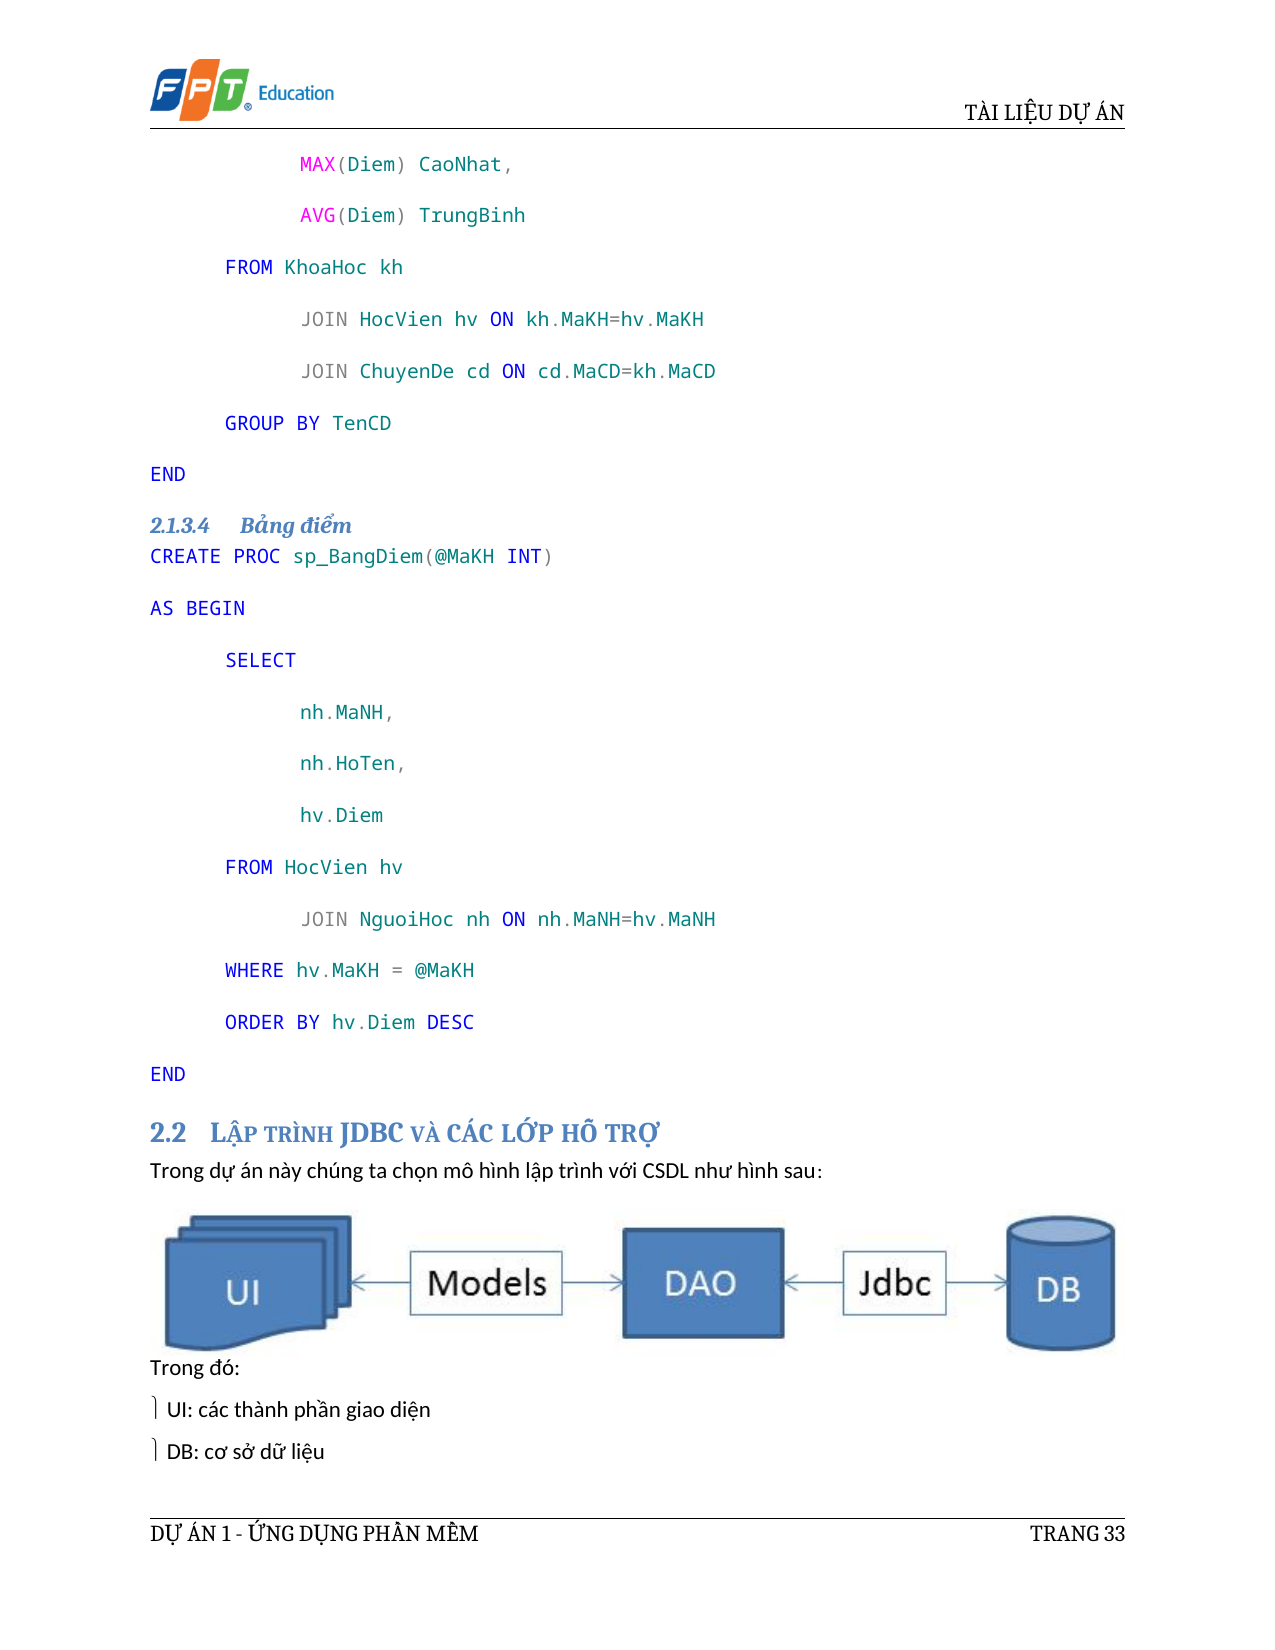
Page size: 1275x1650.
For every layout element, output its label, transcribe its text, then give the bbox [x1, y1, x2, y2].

picture [150, 59, 336, 121]
text JOIN HocVien hv ON kh.MaKH=hv.MaKH [300, 305, 1125, 332]
text AS BEGIN [150, 594, 1125, 621]
text Trong đó: [150, 1359, 1125, 1380]
text CREATE PROC sp_BangDiem(@MaKH INT) [150, 543, 1125, 569]
text DB: cơ sở dữ liệu [150, 1442, 1125, 1463]
text FROM KhoaHoc kh [225, 253, 1125, 281]
text JOIN ChuyenDe cd ON cd.MaCD=kh.MaCD [300, 357, 1125, 384]
text UI: các thành phần giao diện [150, 1401, 1125, 1422]
text JOIN NguoiHoc nh ON nh.MaNH=hv.MaNH [300, 905, 1125, 932]
text WHERE hv.MaKH = @MaKH [225, 957, 1125, 984]
subtitle Bảng điểm [150, 512, 1125, 539]
text MAX(Diem) CaoNhat, [300, 150, 1125, 177]
text SELECT [225, 646, 1125, 673]
text nh.HoTen, [300, 750, 1125, 777]
subtitle Lập trình JDBC và các lớp hỗ trợ [150, 1112, 1125, 1150]
text END [150, 461, 1125, 488]
text hv.Diem [300, 801, 1125, 828]
text ORDER BY hv.Diem DESC [225, 1008, 1125, 1036]
picture [150, 1209, 1125, 1359]
text GROUP BY TenCD [225, 409, 1125, 436]
text END [150, 1060, 1125, 1087]
text Trong dự án này chúng ta chọn mô hình lập trình với CSDL như hình sau: [150, 1156, 1125, 1184]
text nh.MaNH, [300, 698, 1125, 725]
text FROM HocVien hv [225, 853, 1125, 880]
text AVG(Diem) TrungBinh [300, 202, 1125, 229]
